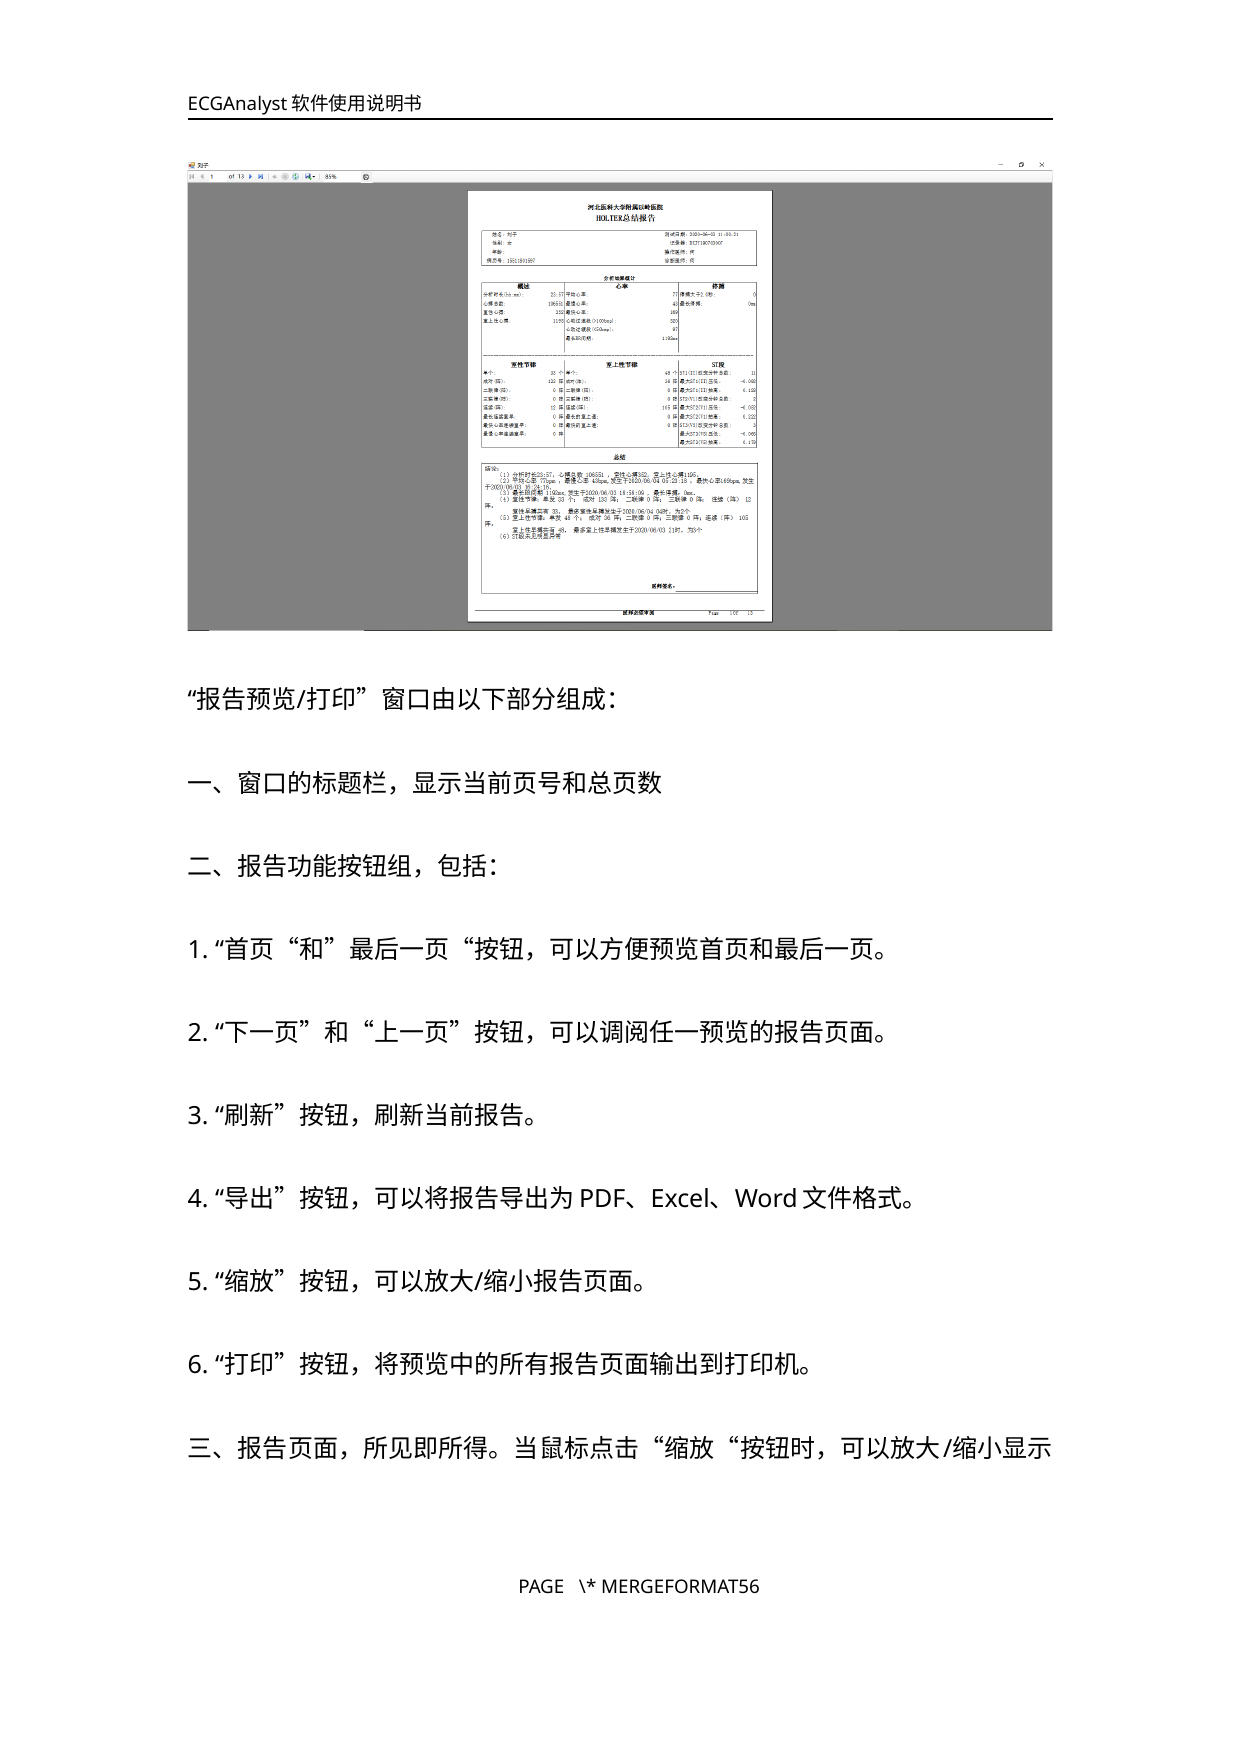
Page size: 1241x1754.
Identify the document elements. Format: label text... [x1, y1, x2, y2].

text 1. “首页“和”最后一页“按钮，可以方便预览首页和最后一页。 [187, 915, 1053, 980]
text 5. “缩放”按钮，可以放大/缩小报告页面。 [187, 1247, 1053, 1312]
text “报告预览/打印”窗口由以下部分组成： [187, 666, 1053, 731]
text 二、报告功能按钮组，包括： [187, 832, 1053, 897]
text 一、窗口的标题栏，显示当前页号和总页数 [187, 749, 1053, 814]
picture [187, 161, 1053, 631]
text 4. “导出”按钮，可以将报告导出为PDF、Excel、Word文件格式。 [187, 1164, 1053, 1229]
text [187, 1414, 1053, 1479]
text 2. “下一页”和“上一页”按钮，可以调阅任一预览的报告页面。 [187, 998, 1053, 1063]
text 6. “打印”按钮，将预览中的所有报告页面输出到打印机。 [187, 1331, 1053, 1396]
text 3. “刷新”按钮，刷新当前报告。 [187, 1081, 1053, 1146]
